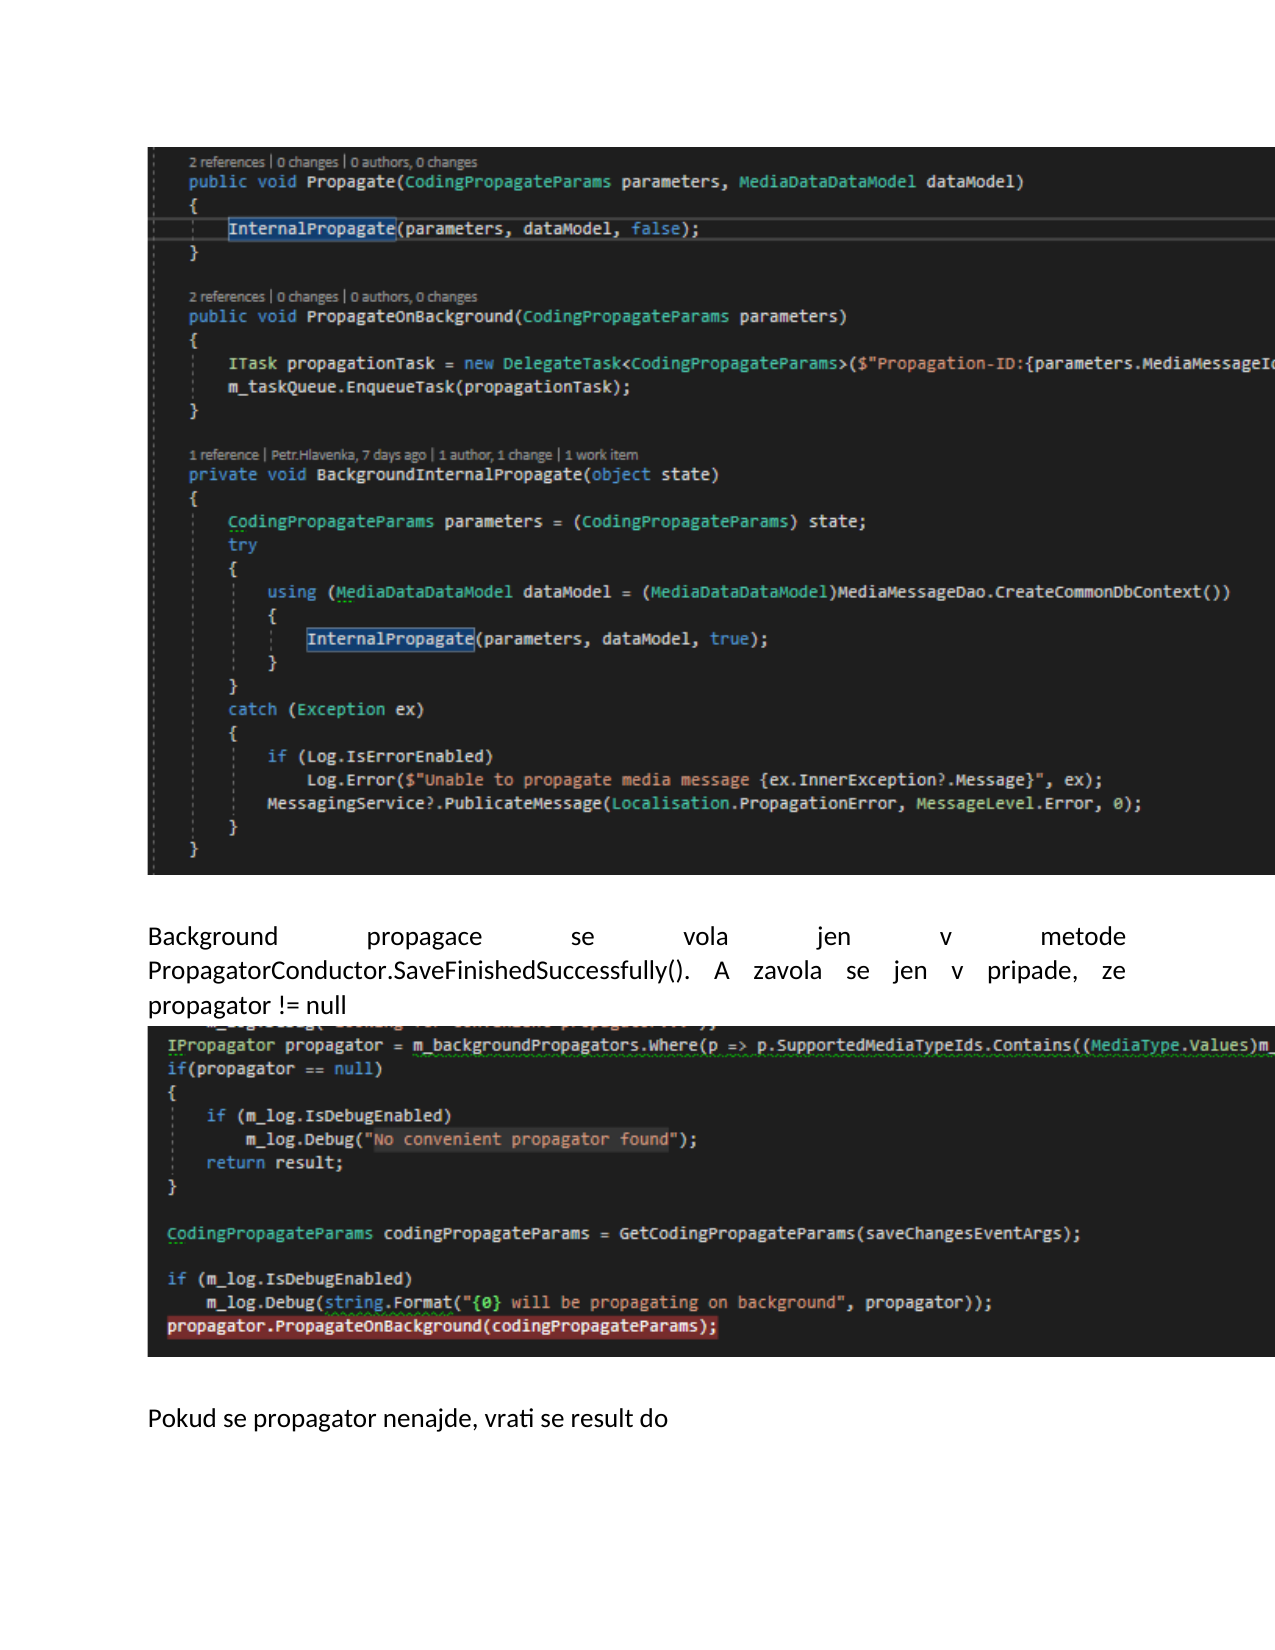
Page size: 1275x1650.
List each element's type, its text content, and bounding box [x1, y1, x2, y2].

picture [147, 147, 1275, 875]
text Pokud se propagator nenajde, vrati se result do [148, 1401, 1127, 1434]
text Background propagace se vola jen v metode PropagatorConductor.SaveFinishedSuccessfully(). A zavola se jen v pripade, ze propagator != null [148, 919, 1127, 1021]
picture [147, 1026, 1275, 1357]
